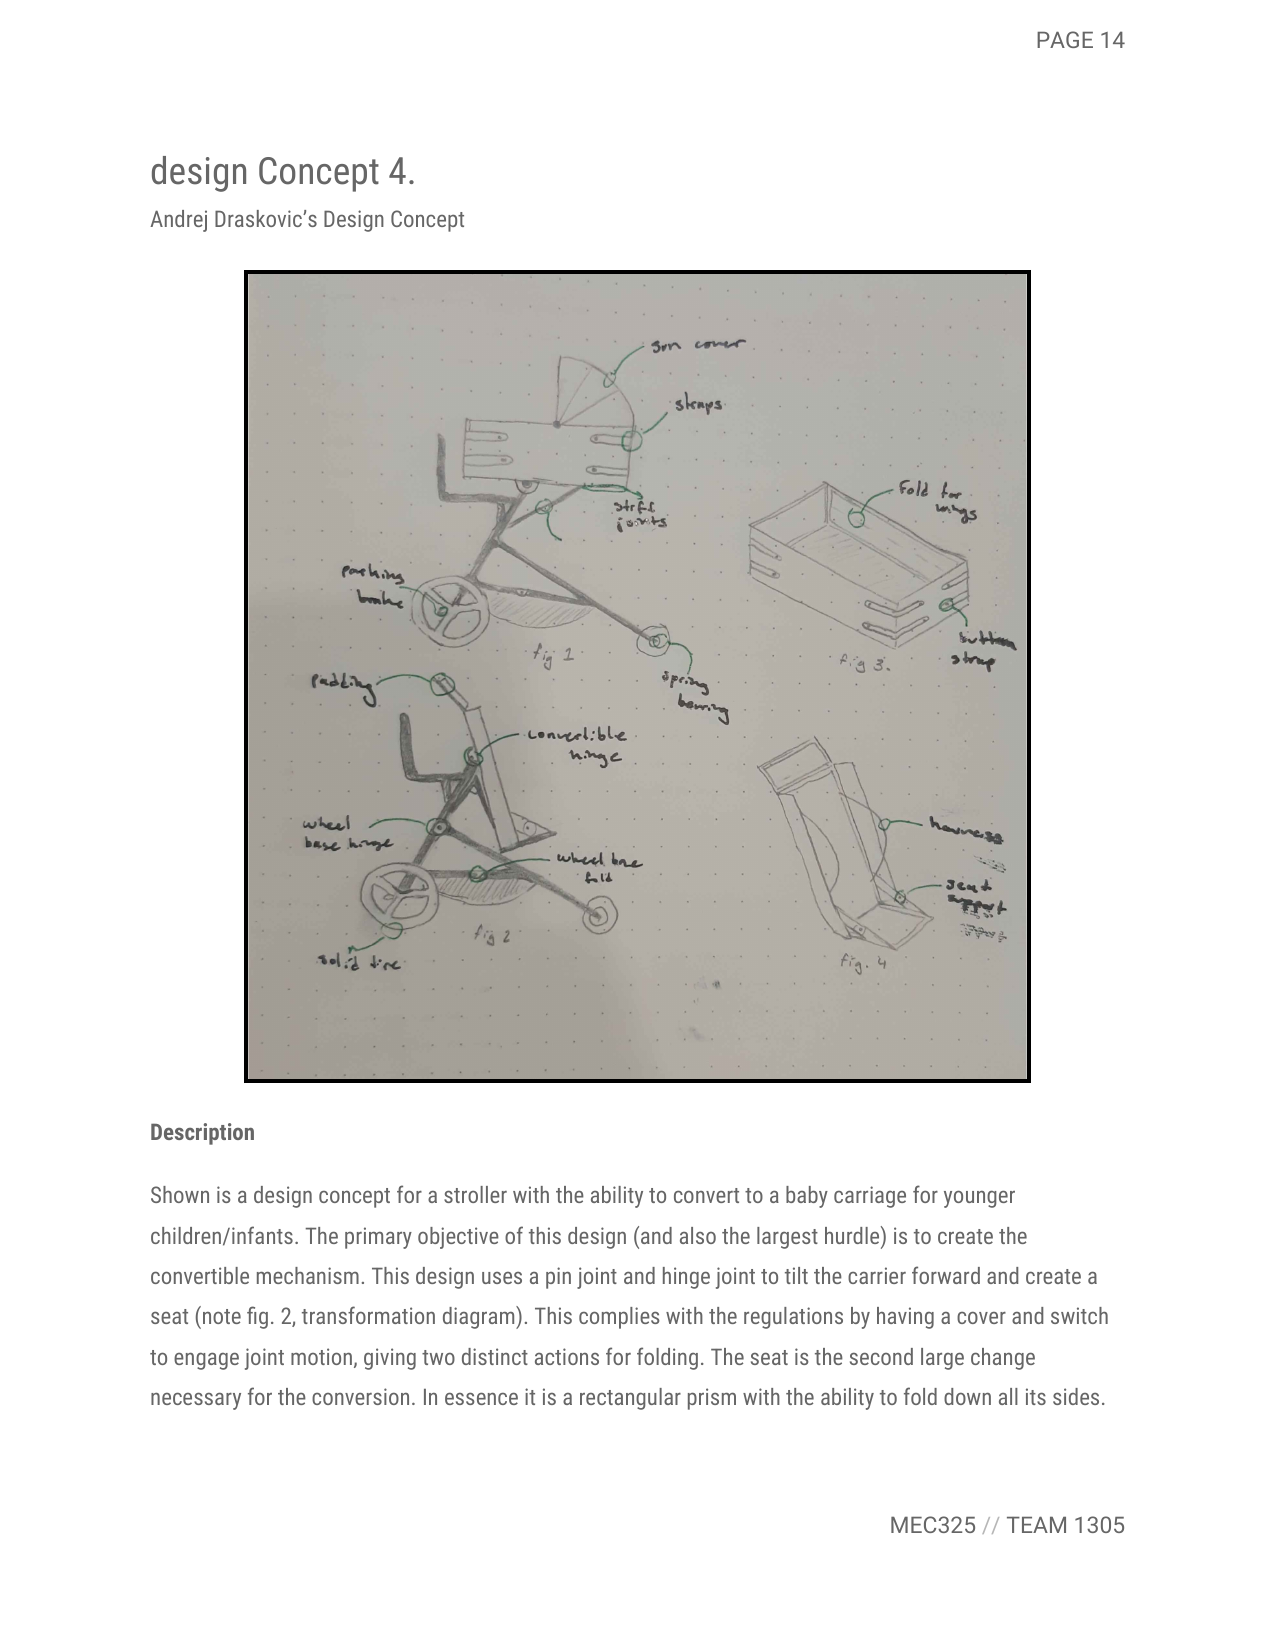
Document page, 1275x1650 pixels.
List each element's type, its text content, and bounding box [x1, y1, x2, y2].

text Description [150, 1119, 1125, 1146]
subtitle design Concept 4. [150, 150, 1125, 194]
picture [248, 274, 1027, 1079]
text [150, 1183, 1125, 1411]
text Andrej Draskovic’s Design Concept [150, 206, 1125, 233]
